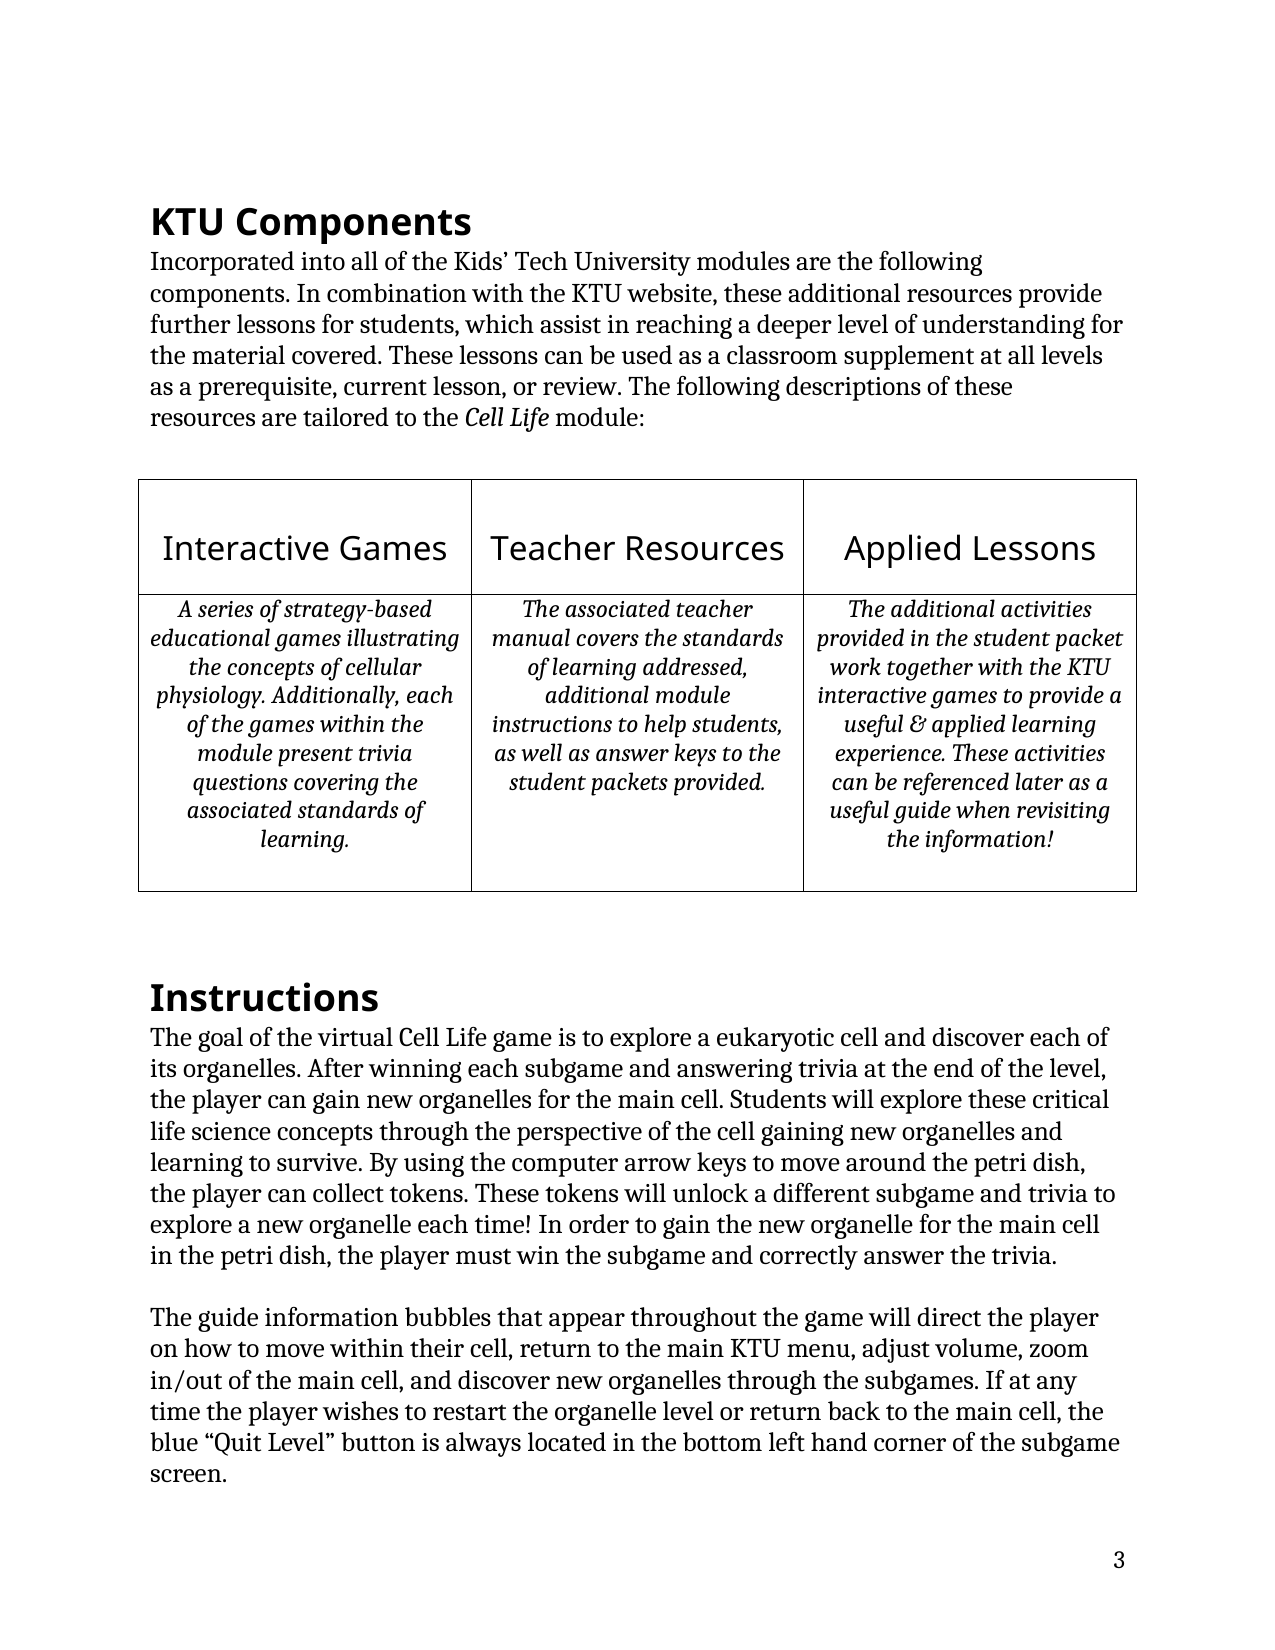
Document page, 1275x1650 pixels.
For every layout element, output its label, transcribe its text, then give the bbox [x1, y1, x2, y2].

text The goal of the virtual Cell Life game is to explore a eukaryotic cell and discover each of its organelles. After winning each subgame and answering trivia at the end of the level, the player can gain new organelles for the main cell. Students will explore these critical life science concepts through the perspective of the cell gaining new organelles and learning to survive. By using the computer arrow keys to move around the petri dish, the player can collect tokens. These tokens will unlock a different subgame and trivia to explore a new organelle each time! In order to gain the new organelle for the main cell in the petri dish, the player must win the subgame and correctly answer the trivia. [150, 1022, 1125, 1271]
text Incorporated into all of the Kids’ Tech University modules are the following components. In combination with the KTU website, these additional resources provide further lessons for students, which assist in reaching a deeper level of understanding for the material covered. These lessons can be used as a classroom supplement at all levels as a prerequisite, current lesson, or review. The following descriptions of these resources are tailored to the Cell Life module: [150, 246, 1125, 433]
text KTU Components [150, 195, 1125, 246]
table_header Interactive Games [139, 480, 471, 594]
table_header Teacher Resources [472, 480, 803, 594]
table_cell The associated teacher manual covers the standards of learning addressed, additional module instructions to help students, as well as answer keys to the student packets provided. [472, 595, 803, 891]
table_cell The additional activities provided in the student packet work together with the KTU interactive games to provide a useful & applied learning experience. These activities can be referenced later as a useful guide when revisiting the information! [804, 595, 1136, 891]
text Instructions [150, 971, 1125, 1022]
text The guide information bubbles that appear throughout the game will direct the player on how to move within their cell, return to the main KTU menu, adjust volume, zoom in/out of the main cell, and discover new organelles through the subgames. If at any time the player wishes to restart the organelle level or return back to the main cell, the blue “Quit Level” button is always located in the bottom left hand corner of the subgame screen. [150, 1302, 1125, 1489]
table_header Applied Lessons [804, 480, 1136, 594]
table_cell A series of strategy-based educational games illustrating the concepts of cellular physiology. Additionally, each of the games within the module present trivia questions covering the associated standards of learning. [139, 595, 471, 891]
